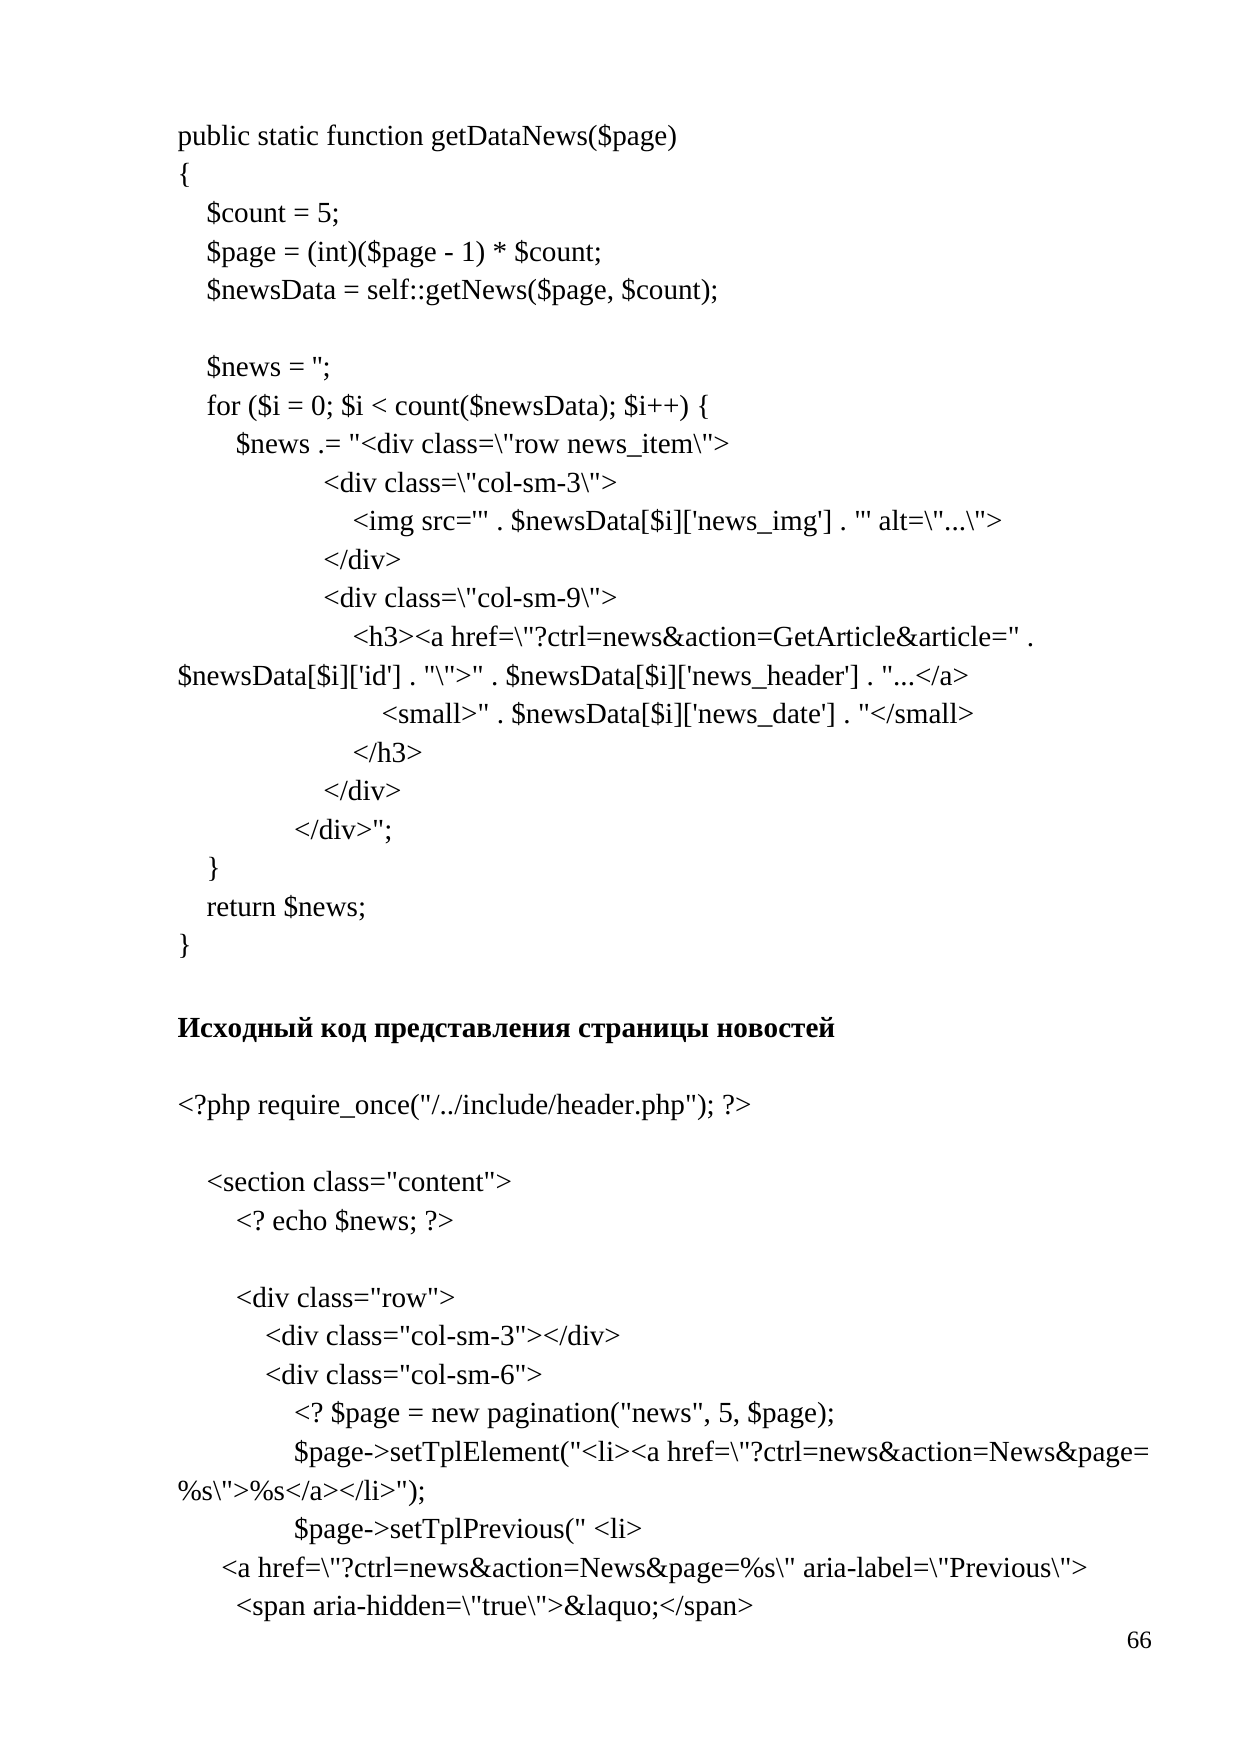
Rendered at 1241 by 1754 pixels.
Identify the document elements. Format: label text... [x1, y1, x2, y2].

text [177, 1087, 1152, 1622]
list Исходный код представления страницы новостей [177, 1010, 1152, 1044]
text public static function getDataNews($page) { $count = 5; $page = (int)($page - 1) * $count; $newsData = self::getNews($page, $count); $news = ''; for ($i = 0; $i < count($newsData); $i++) { $news .= "<div class=\"row news_item\"> <div class=\"col-sm-3\"> <img src='" . $newsData[$i]['news_img'] . "' alt=\"...\"> </div> <div class=\"col-sm-9\"> <h3><a href=\"?ctrl=news&action=GetArticle&article=" . $newsData[$i]['id'] . "\">" . $newsData[$i]['news_header'] . "...</a> <small>" . $newsData[$i]['news_date'] . "</small> </h3> </div> </div>"; } return $news; } [177, 118, 1152, 961]
